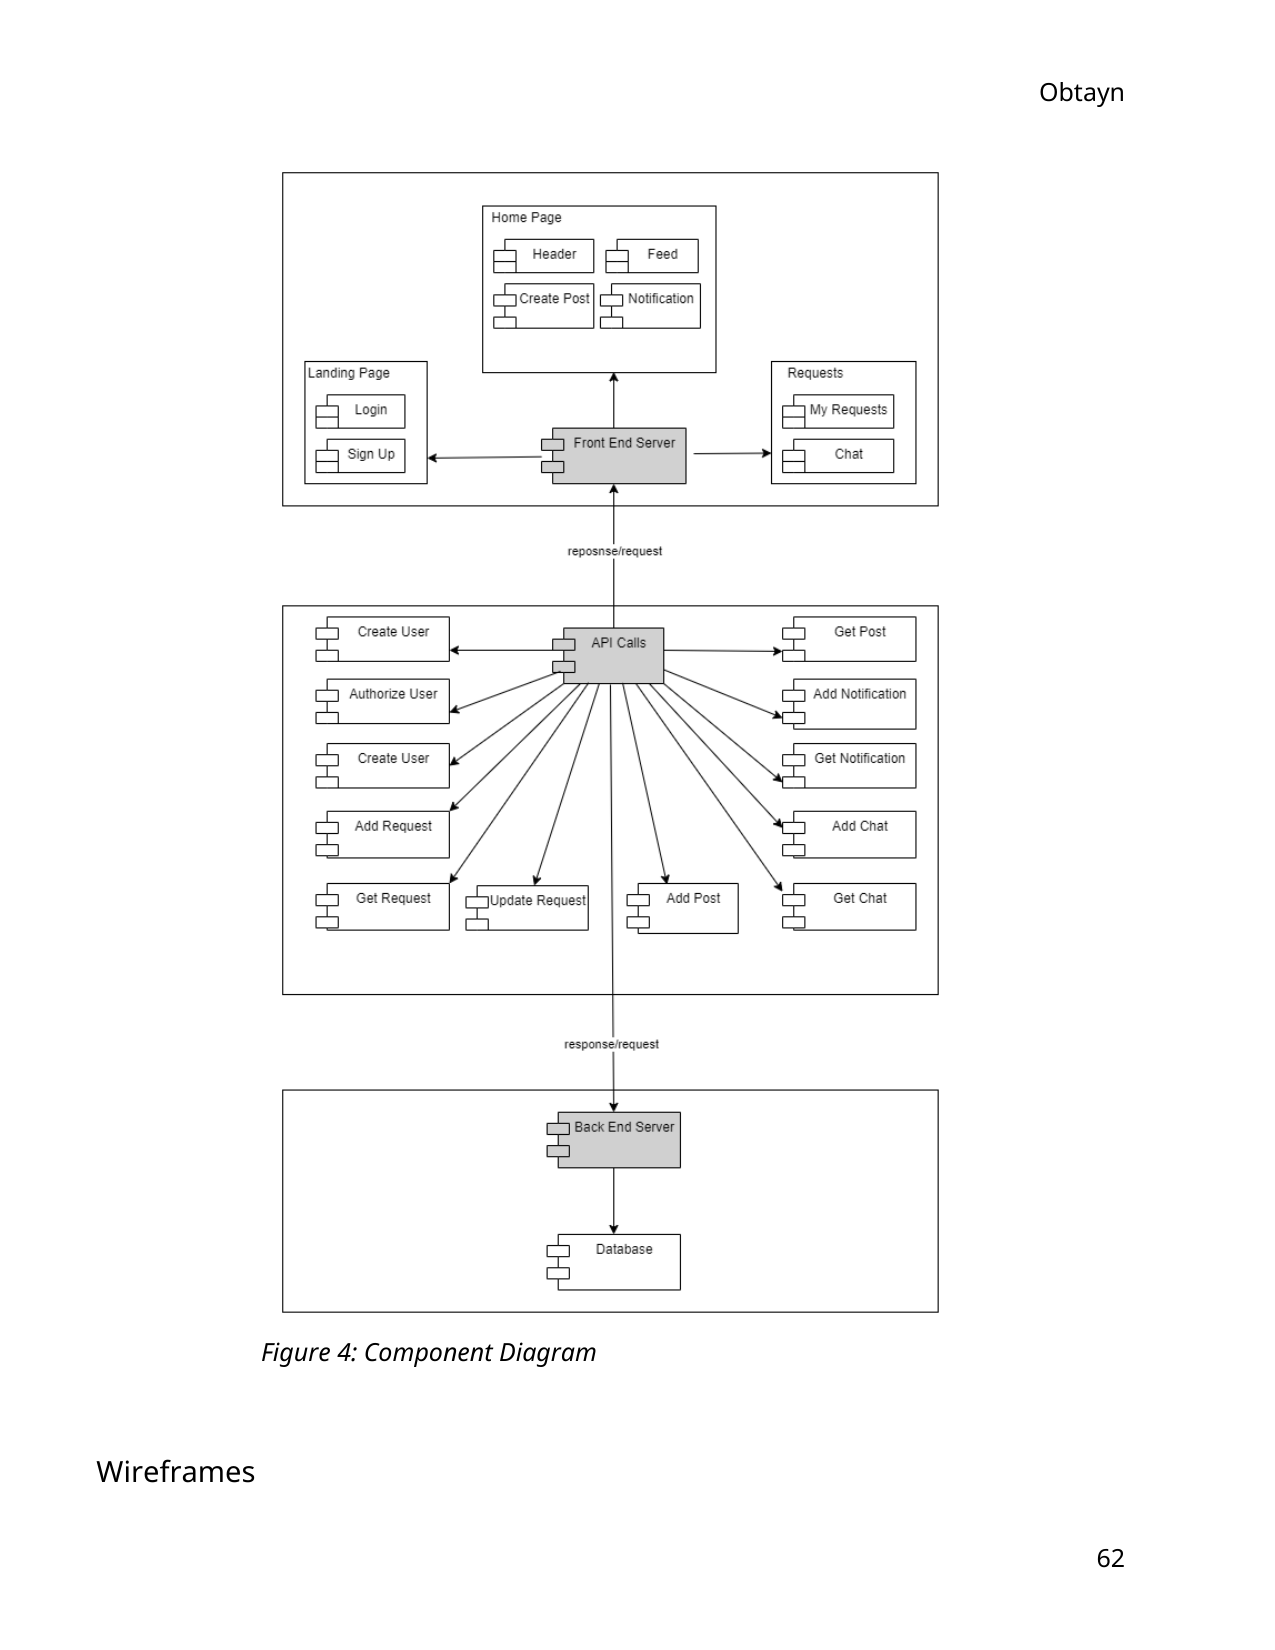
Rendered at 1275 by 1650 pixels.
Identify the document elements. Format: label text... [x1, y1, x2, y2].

subtitle Wireframes [96, 1451, 1125, 1491]
picture [260, 150, 961, 1335]
